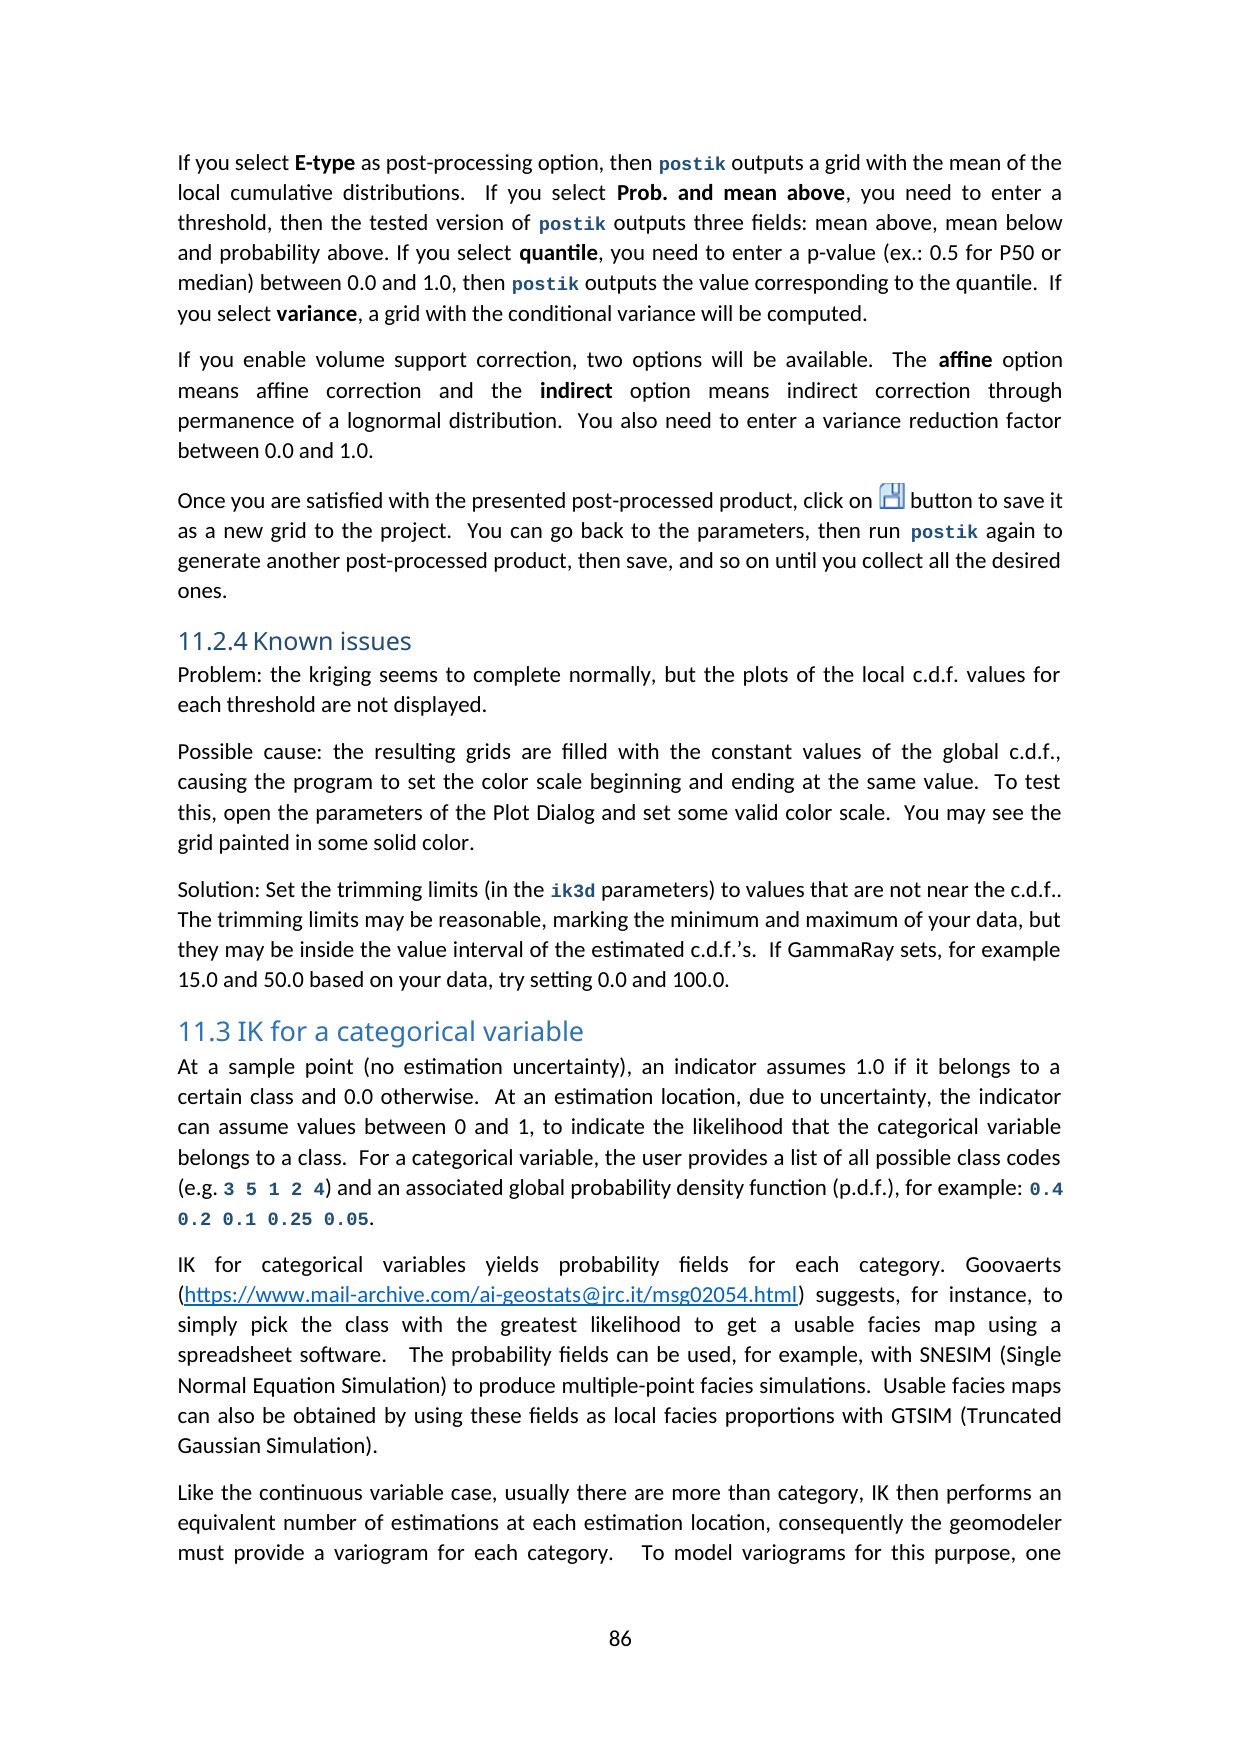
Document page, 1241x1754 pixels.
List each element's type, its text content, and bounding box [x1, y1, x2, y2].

text Possible cause: the resulting grids are filled with the constant values of the global c.d.f., causing the program to set the color scale beginning and ending at the same value. To test this, open the parameters of the Plot Dialog and set some valid color scale. You may see the grid painted in some solid color. [177, 737, 1063, 856]
subtitle IK for a categorical variable [177, 1012, 1063, 1049]
text If you enable volume support correction, two options will be available. The affine option means affine correction and the indirect option means indirect correction through permanence of a lognormal distribution. You also need to enter a variance reduction factor between 0.0 and 1.0. [177, 346, 1063, 464]
text At a sample point (no estimation uncertainty), an indicator assumes 1.0 if it belongs to a certain class and 0.0 otherwise. At an estimation location, due to uncertainty, the indicator can assume values between 0 and 1, to indicate the likelihood that the categorical variable belongs to a class. For a categorical variable, the user provides a list of all possible class codes (e.g. 3 5 1 2 4) and an associated global probability density function (p.d.f.), for example: 0.4 0.2 0.1 0.25 0.05. [177, 1052, 1063, 1231]
picture [879, 483, 905, 509]
text If you select E-type as post-processing option, then postik outputs a grid with the mean of the local cumulative distributions. If you select Prob. and mean above, you need to enter a threshold, then the tested version of postik outputs three fields: mean above, mean below and probability above. If you select quantile, you need to enter a p-value (ex.: 0.5 for P50 or median) between 0.0 and 1.0, then postik outputs the value corresponding to the quantile. If you select variance, a grid with the conditional variance will be computed. [177, 148, 1063, 327]
text IK for categorical variables yields probability fields for each category. Goovaerts (https://www.mail-archive.com/ai-geostats@jrc.it/msg02054.html) suggests, for instance, to simply pick the class with the greatest likelihood to get a usable facies map using a spreadsheet software. The probability fields can be used, for example, with SNESIM (Single Normal Equation Simulation) to produce multiple-point facies simulations. Usable facies maps can also be obtained by using these fields as local facies proportions with GTSIM (Truncated Gaussian Simulation). [177, 1250, 1063, 1459]
text Problem: the kriging seems to complete normally, but the plots of the local c.d.f. values for each threshold are not displayed. [177, 660, 1063, 718]
subtitle Known issues [177, 623, 1063, 657]
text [177, 1478, 1063, 1567]
text Once you are satisfied with the presented post-processed product, click on button to save it as a new grid to the project. You can go back to the parameters, then run postik again to generate another post-processed product, then save, and so on until you collect all the desired ones. [177, 483, 1063, 604]
text Solution: Set the trimming limits (in the ik3d parameters) to values that are not near the c.d.f.. The trimming limits may be reasonable, marking the minimum and maximum of your data, but they may be inside the value interval of the estimated c.d.f.’s. If GammaRay sets, for example 15.0 and 50.0 based on your data, try setting 0.0 and 100.0. [177, 875, 1063, 993]
